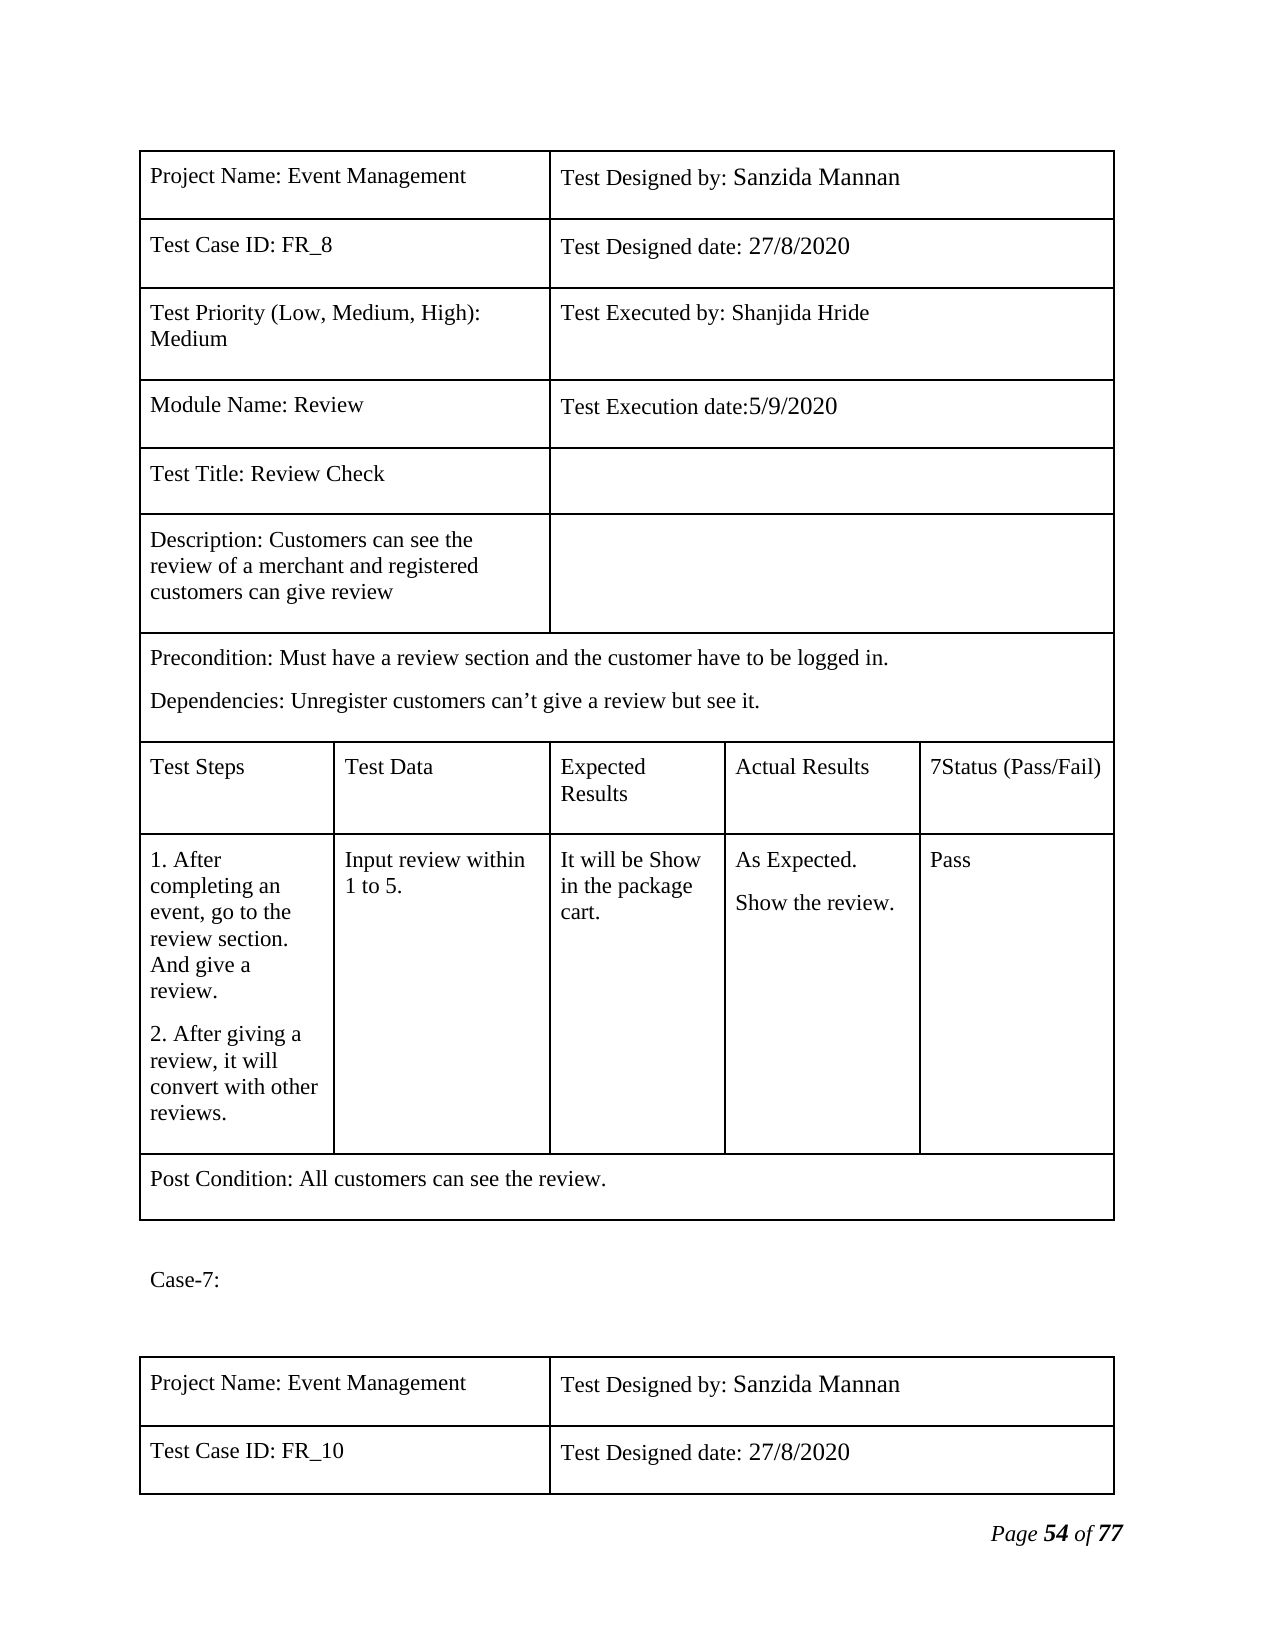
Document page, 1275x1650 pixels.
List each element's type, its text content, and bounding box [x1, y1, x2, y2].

table_cell Expected Results [551, 743, 724, 833]
table_cell Test Designed date: 27/8/2020 [551, 1427, 1113, 1493]
table_cell Test Case ID: FR_8 [141, 220, 549, 287]
table_cell Test Title: Review Check [141, 449, 549, 513]
table_cell Description: Customers can see the review of a merchant and registered customers can give review [141, 515, 549, 632]
table_cell Test Designed date: 27/8/2020 [551, 220, 1113, 287]
text Case-7: [150, 1266, 1125, 1292]
table_cell Actual Results [726, 743, 919, 833]
table_cell [551, 515, 1113, 632]
table_header Project Name: Event Management [141, 1358, 549, 1424]
table_cell Precondition: Must have a review section and the customer have to be logged in. Dependencies: Unregister customers can’t give a review but see it. [141, 634, 1113, 741]
table_cell Test Execution date:5/9/2020 [551, 381, 1113, 447]
table_header Project Name: Event Management [141, 152, 549, 218]
table_cell Input review within 1 to 5. [335, 835, 549, 1153]
table_cell Module Name: Review [141, 381, 549, 447]
table_cell Test Steps [141, 743, 333, 833]
table_cell [551, 449, 1113, 513]
table_cell Test Executed by: Shanjida Hride [551, 289, 1113, 379]
table_header Test Designed by: Sanzida Mannan [551, 152, 1113, 218]
table_cell Test Data [335, 743, 549, 833]
table_cell Test Case ID: FR_10 [141, 1427, 549, 1493]
table_cell Test Priority (Low, Medium, High): Medium [141, 289, 549, 379]
table_cell 7Status (Pass/Fail) [921, 743, 1113, 833]
table_cell 1. After completing an event, go to the review section. And give a review. 2. After giving a review, it will convert with other reviews. [141, 835, 333, 1153]
table_header Test Designed by: Sanzida Mannan [551, 1358, 1113, 1424]
table_cell Post Condition: All customers can see the review. [141, 1155, 1113, 1219]
table_cell As Expected. Show the review. [726, 835, 919, 1153]
table_cell Pass [921, 835, 1113, 1153]
table_cell It will be Show in the package cart. [551, 835, 724, 1153]
